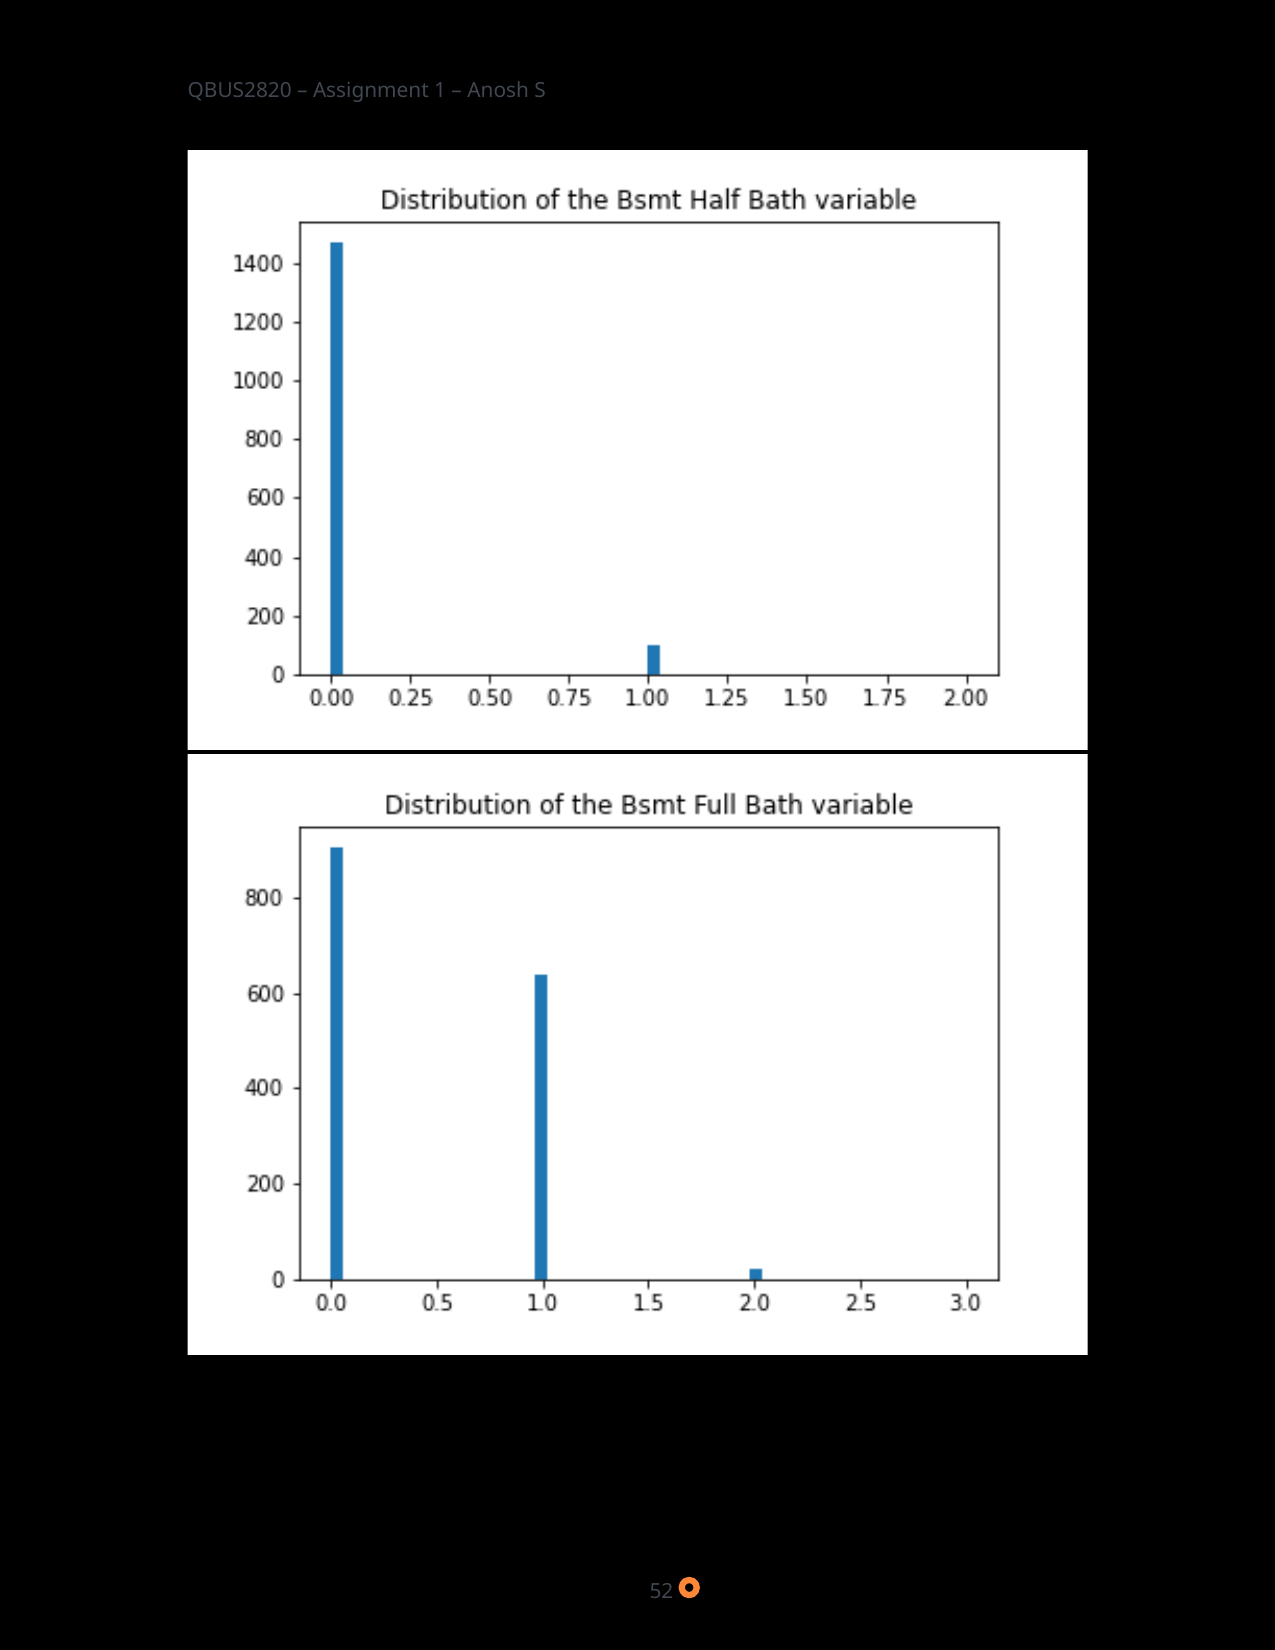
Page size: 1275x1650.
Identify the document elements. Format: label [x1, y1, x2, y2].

picture [187, 150, 1088, 750]
picture [187, 754, 1088, 1355]
